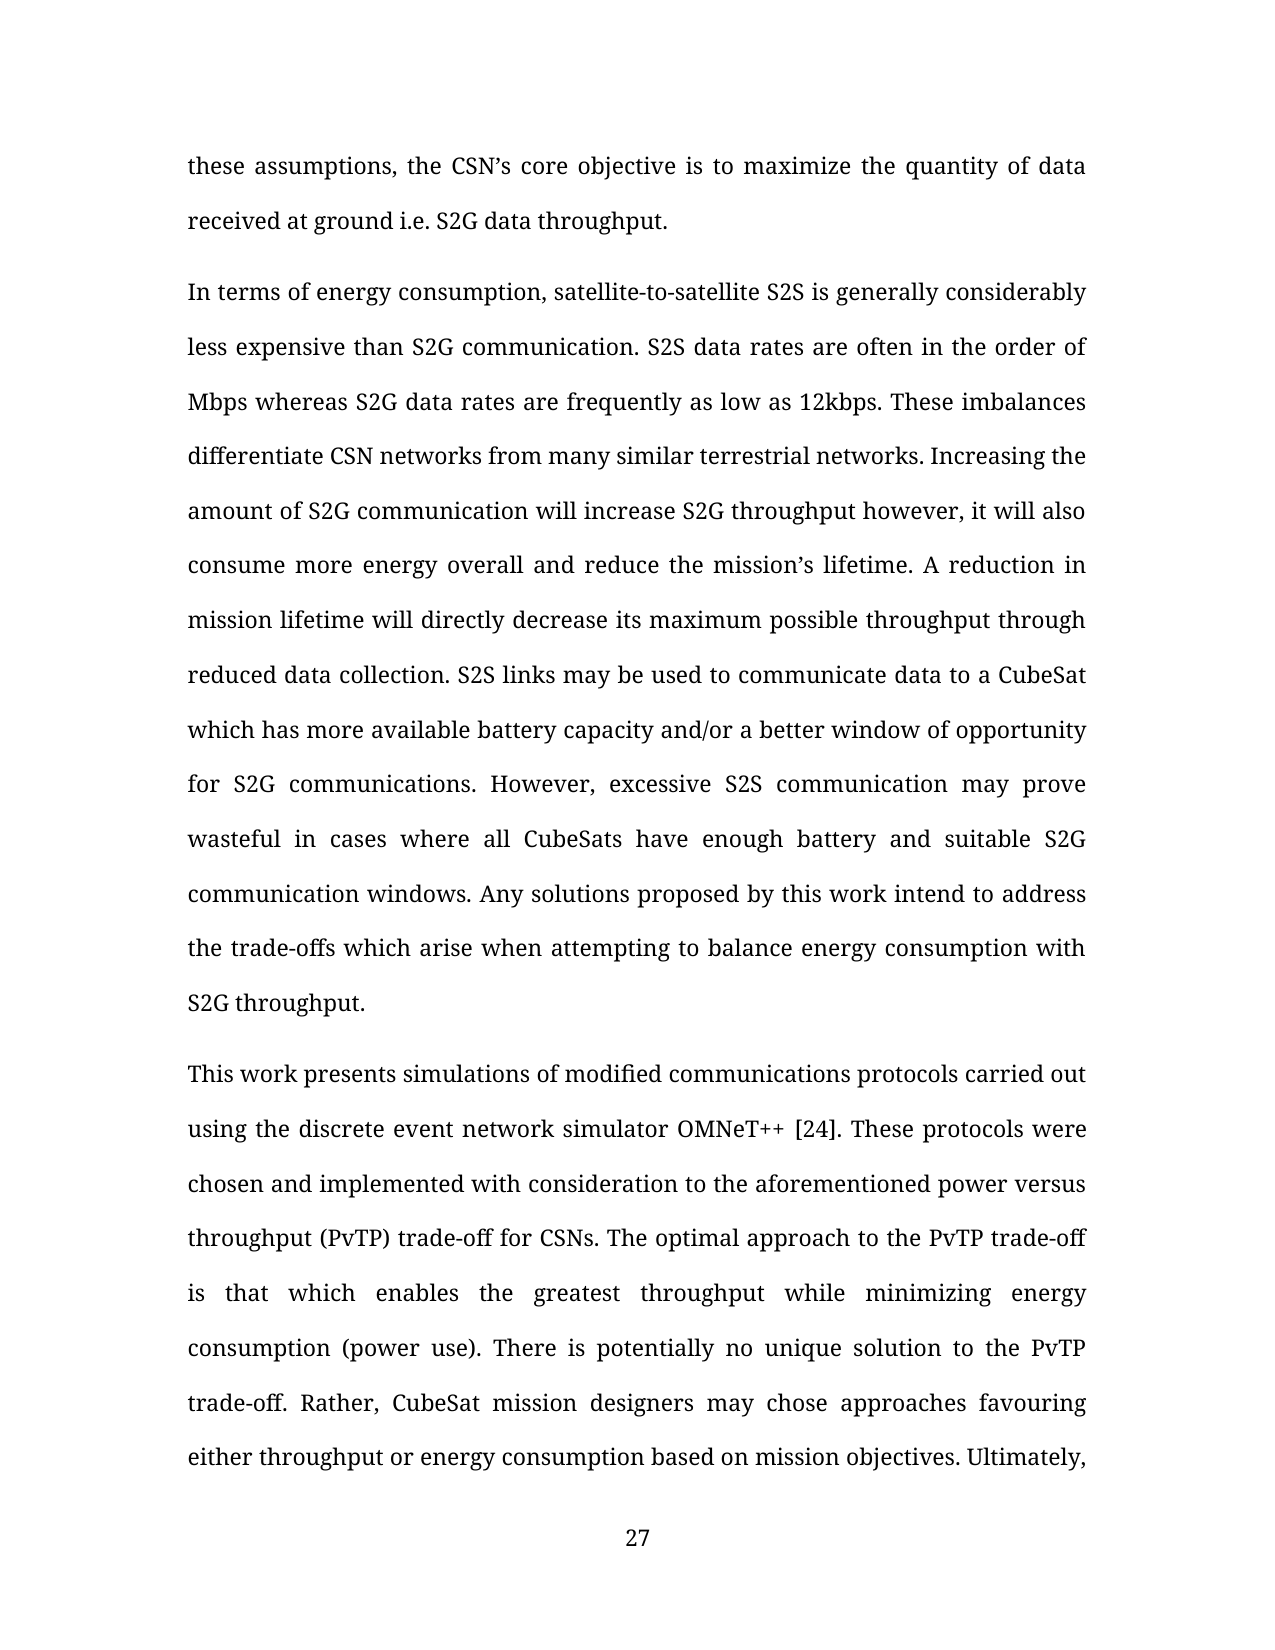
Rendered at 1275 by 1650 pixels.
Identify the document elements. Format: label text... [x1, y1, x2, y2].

text In terms of energy consumption, satellite-to-satellite S2S is generally considerably less expensive than S2G communication. S2S data rates are often in the order of Mbps whereas S2G data rates are frequently as low as 12kbps. These imbalances differentiate CSN networks from many similar terrestrial networks. Increasing the amount of S2G communication will increase S2G throughput however, it will also consume more energy overall and reduce the mission’s lifetime. A reduction in mission lifetime will directly decrease its maximum possible throughput through reduced data collection. S2S links may be used to communicate data to a CubeSat which has more available battery capacity and/or a better window of opportunity for S2G communications. However, excessive S2S communication may prove wasteful in cases where all CubeSats have enough battery and suitable S2G communication windows. Any solutions proposed by this work intend to address the trade-offs which arise when attempting to balance energy consumption with S2G throughput. [187, 276, 1087, 1018]
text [187, 150, 1087, 236]
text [187, 1058, 1087, 1472]
